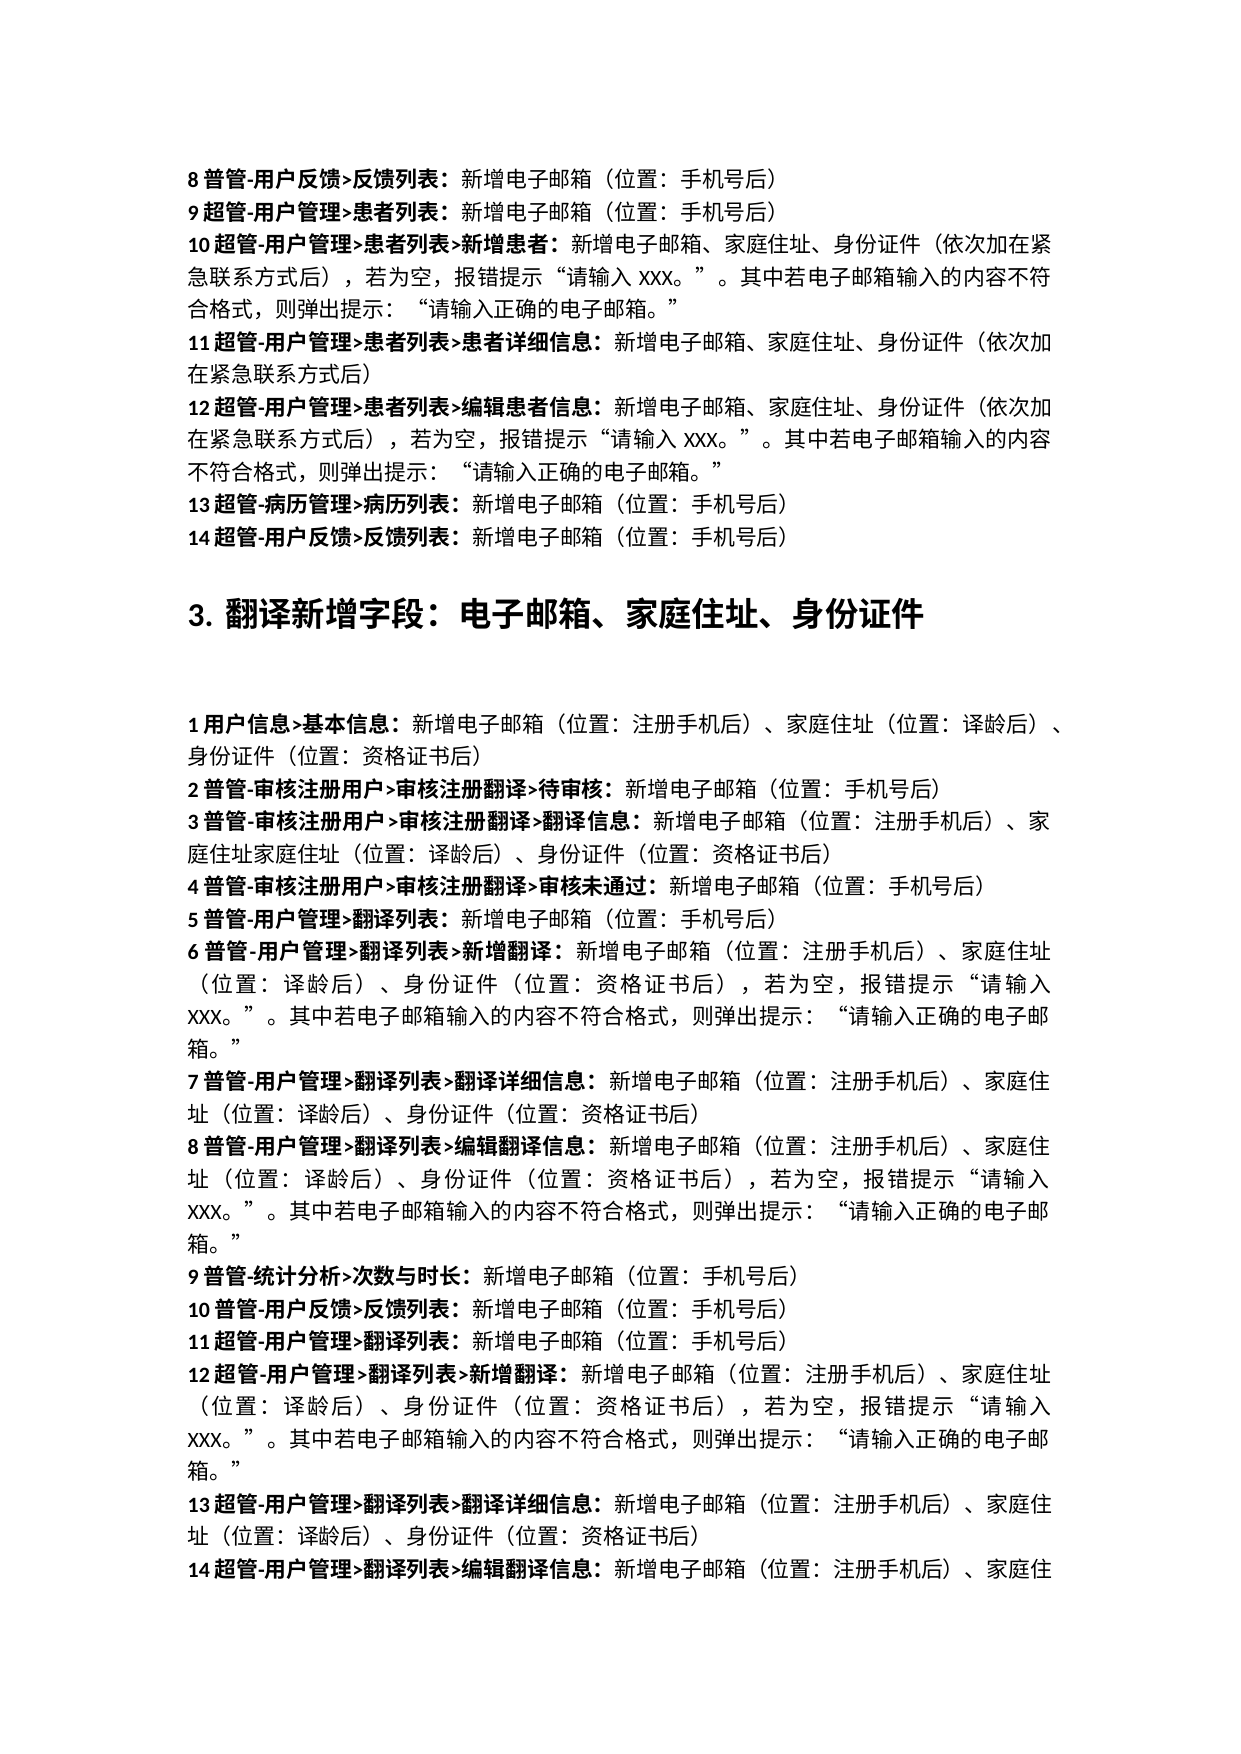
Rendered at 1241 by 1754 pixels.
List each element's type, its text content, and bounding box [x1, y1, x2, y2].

subtitle 翻译新增字段：电子邮箱、家庭住址、身份证件 [187, 579, 1053, 644]
text 11超管-用户管理>翻译列表：新增电子邮箱（位置：手机号后） [187, 1324, 1053, 1356]
text 10普管-用户反馈>反馈列表：新增电子邮箱（位置：手机号后） [187, 1291, 1053, 1324]
text 12超管-用户管理>患者列表>编辑患者信息：新增电子邮箱、家庭住址、身份证件（依次加在紧急联系方式后），若为空，报错提示“请输入XXX。”。其中若电子邮箱输入的内容不符合格式，则弹出提示：“请输入正确的电子邮箱。” [187, 389, 1053, 487]
text 13超管-用户管理>翻译列表>翻译详细信息：新增电子邮箱（位置：注册手机后）、家庭住址（位置：译龄后）、身份证件（位置：资格证书后） [187, 1486, 1053, 1551]
text 2普管-审核注册用户>审核注册翻译>待审核：新增电子邮箱（位置：手机号后） [187, 771, 1053, 804]
text 9普管-统计分析>次数与时长：新增电子邮箱（位置：手机号后） [187, 1259, 1053, 1291]
text 8普管-用户反馈>反馈列表：新增电子邮箱（位置：手机号后） [187, 162, 1053, 194]
text 1用户信息>基本信息：新增电子邮箱（位置：注册手机后）、家庭住址（位置：译龄后）、身份证件（位置：资格证书后） [187, 706, 1053, 771]
text 12超管-用户管理>翻译列表>新增翻译：新增电子邮箱（位置：注册手机后）、家庭住址（位置：译龄后）、身份证件（位置：资格证书后），若为空，报错提示“请输入XXX。”。其中若电子邮箱输入的内容不符合格式，则弹出提示：“请输入正确的电子邮箱。” [187, 1356, 1053, 1486]
text 6普管-用户管理>翻译列表>新增翻译：新增电子邮箱（位置：注册手机后）、家庭住址（位置：译龄后）、身份证件（位置：资格证书后），若为空，报错提示“请输入XXX。”。其中若电子邮箱输入的内容不符合格式，则弹出提示：“请输入正确的电子邮箱。” [187, 934, 1053, 1064]
text 8普管-用户管理>翻译列表>编辑翻译信息：新增电子邮箱（位置：注册手机后）、家庭住址（位置：译龄后）、身份证件（位置：资格证书后），若为空，报错提示“请输入XXX。”。其中若电子邮箱输入的内容不符合格式，则弹出提示：“请输入正确的电子邮箱。” [187, 1129, 1053, 1259]
text 9超管-用户管理>患者列表：新增电子邮箱（位置：手机号后） [187, 194, 1053, 227]
text 14超管-用户反馈>反馈列表：新增电子邮箱（位置：手机号后） [187, 519, 1053, 552]
text 10超管-用户管理>患者列表>新增患者：新增电子邮箱、家庭住址、身份证件（依次加在紧急联系方式后），若为空，报错提示“请输入XXX。”。其中若电子邮箱输入的内容不符合格式，则弹出提示：“请输入正确的电子邮箱。” [187, 227, 1053, 324]
text 11超管-用户管理>患者列表>患者详细信息：新增电子邮箱、家庭住址、身份证件（依次加在紧急联系方式后） [187, 324, 1053, 389]
text 4普管-审核注册用户>审核注册翻译>审核未通过：新增电子邮箱（位置：手机号后） [187, 869, 1053, 901]
text 3普管-审核注册用户>审核注册翻译>翻译信息：新增电子邮箱（位置：注册手机后）、家庭住址家庭住址（位置：译龄后）、身份证件（位置：资格证书后） [187, 804, 1053, 869]
text 13超管-病历管理>病历列表：新增电子邮箱（位置：手机号后） [187, 487, 1053, 519]
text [187, 1551, 1053, 1584]
text 5普管-用户管理>翻译列表：新增电子邮箱（位置：手机号后） [187, 901, 1053, 934]
text 7普管-用户管理>翻译列表>翻译详细信息：新增电子邮箱（位置：注册手机后）、家庭住址（位置：译龄后）、身份证件（位置：资格证书后） [187, 1064, 1053, 1129]
